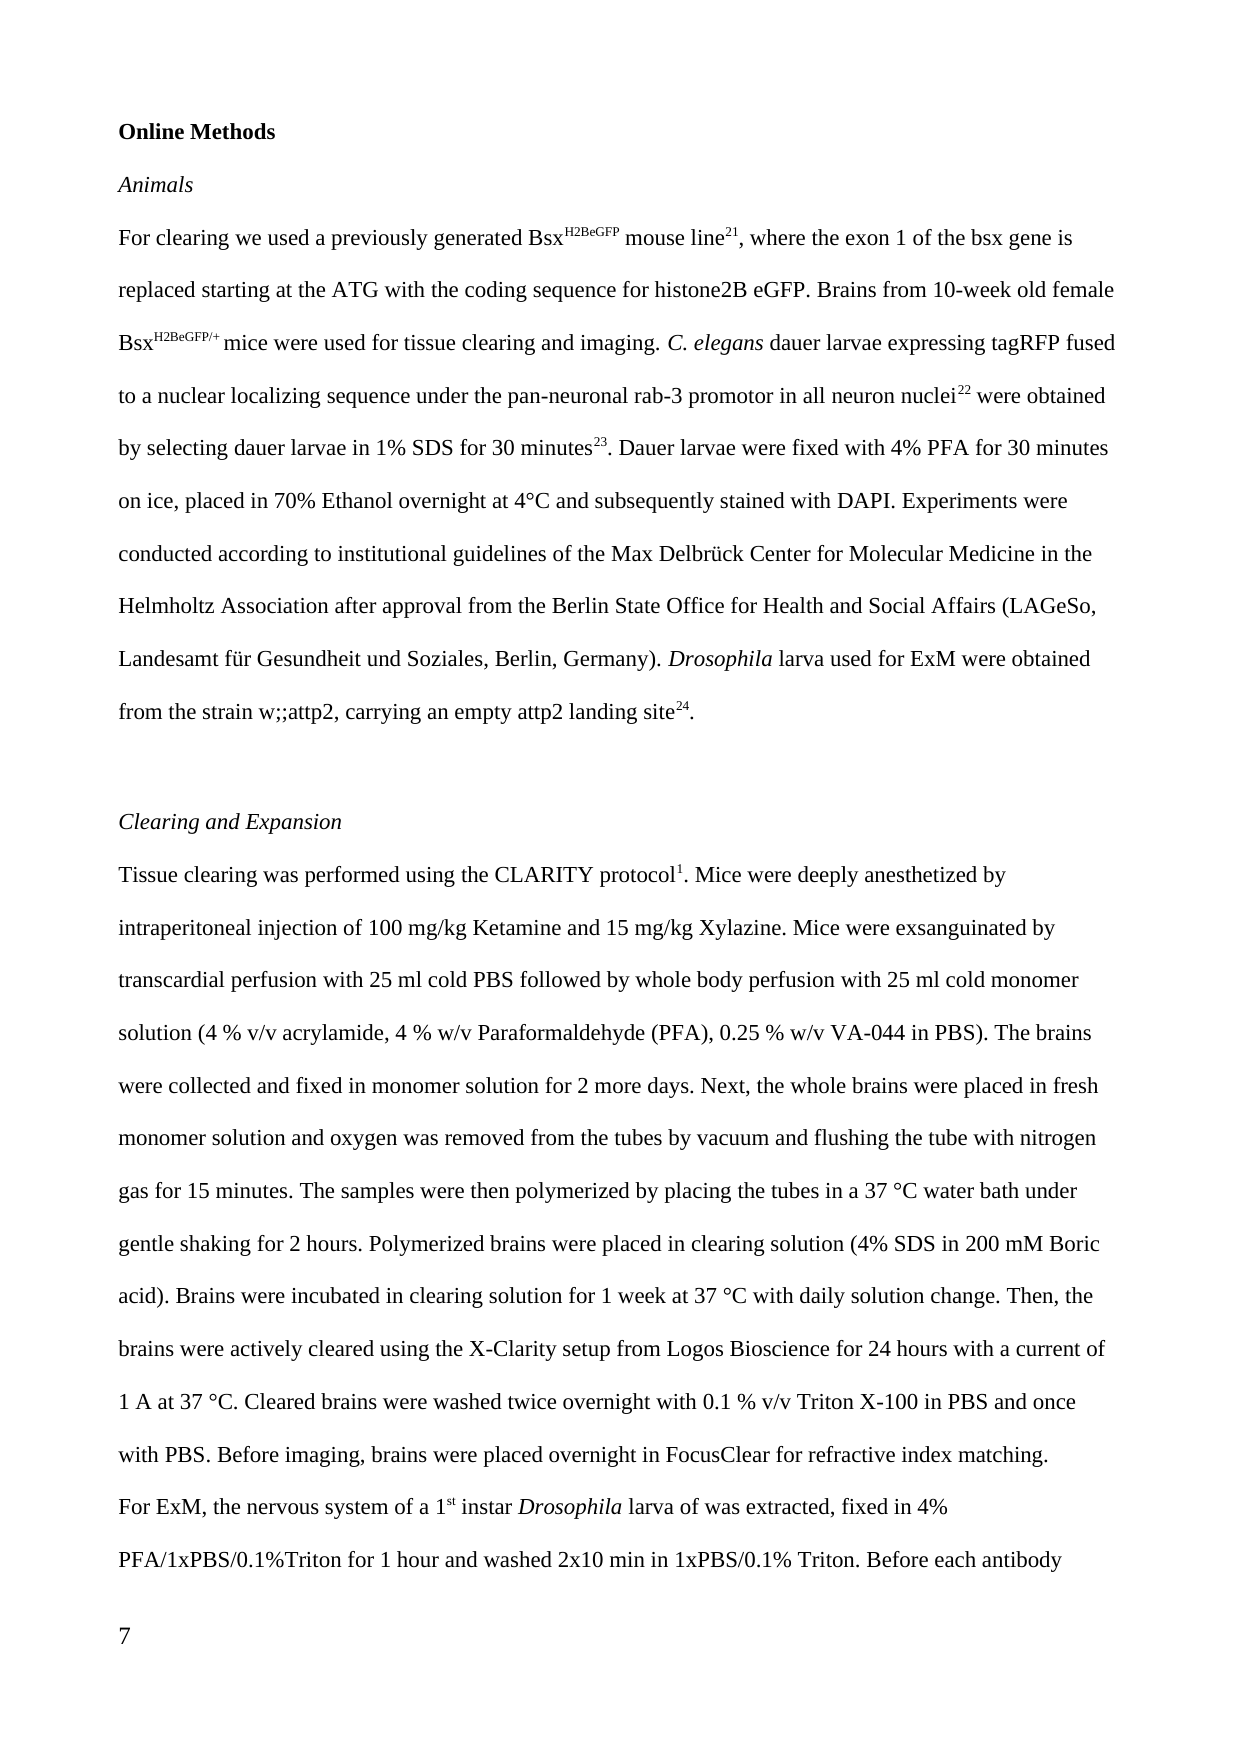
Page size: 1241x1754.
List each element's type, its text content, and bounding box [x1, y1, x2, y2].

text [118, 1493, 1122, 1572]
text Online Methods [118, 118, 1122, 144]
text Animals [118, 171, 1122, 197]
text Clearing and Expansion [118, 808, 1122, 834]
text Tissue clearing was performed using the CLARITY protocol1. Mice were deeply anesthetized by intraperitoneal injection of 100 mg/kg Ketamine and 15 mg/kg Xylazine. Mice were exsanguinated by transcardial perfusion with 25 ml cold PBS followed by whole body perfusion with 25 ml cold monomer solution (4 % v/v acrylamide, 4 % w/v Paraformaldehyde (PFA), 0.25 % w/v VA-044 in PBS). The brains were collected and fixed in monomer solution for 2 more days. Next, the whole brains were placed in fresh monomer solution and oxygen was removed from the tubes by vacuum and flushing the tube with nitrogen gas for 15 minutes. The samples were then polymerized by placing the tubes in a 37 °C water bath under gentle shaking for 2 hours. Polymerized brains were placed in clearing solution (4% SDS in 200 mM Boric acid). Brains were incubated in clearing solution for 1 week at 37 °C with daily solution change. Then, the brains were actively cleared using the X-Clarity setup from Logos Bioscience for 24 hours with a current of 1 A at 37 °C. Cleared brains were washed twice overnight with 0.1 % v/v Triton X-100 in PBS and once with PBS. Before imaging, brains were placed overnight in FocusClear for refractive index matching. [118, 861, 1122, 1467]
text For clearing we used a previously generated BsxH2BeGFP mouse line21, where the exon 1 of the bsx gene is replaced starting at the ATG with the coding sequence for histone2B eGFP. Brains from 10-week old female BsxH2BeGFP/+ mice were used for tissue clearing and imaging. C. elegans dauer larvae expressing tagRFP fused to a nuclear localizing sequence under the pan-neuronal rab-3 promotor in all neuron nuclei22 were obtained by selecting dauer larvae in 1% SDS for 30 minutes23. Dauer larvae were fixed with 4% PFA for 30 minutes on ice, placed in 70% Ethanol overnight at 4°C and subsequently stained with DAPI. Experiments were conducted according to institutional guidelines of the Max Delbrück Center for Molecular Medicine in the Helmholtz Association after approval from the Berlin State Office for Health and Social Affairs (LAGeSo, Landesamt für Gesundheit und Soziales, Berlin, Germany). Drosophila larva used for ExM were obtained from the strain w;;attp2, carrying an empty attp2 landing site24. [118, 223, 1122, 724]
